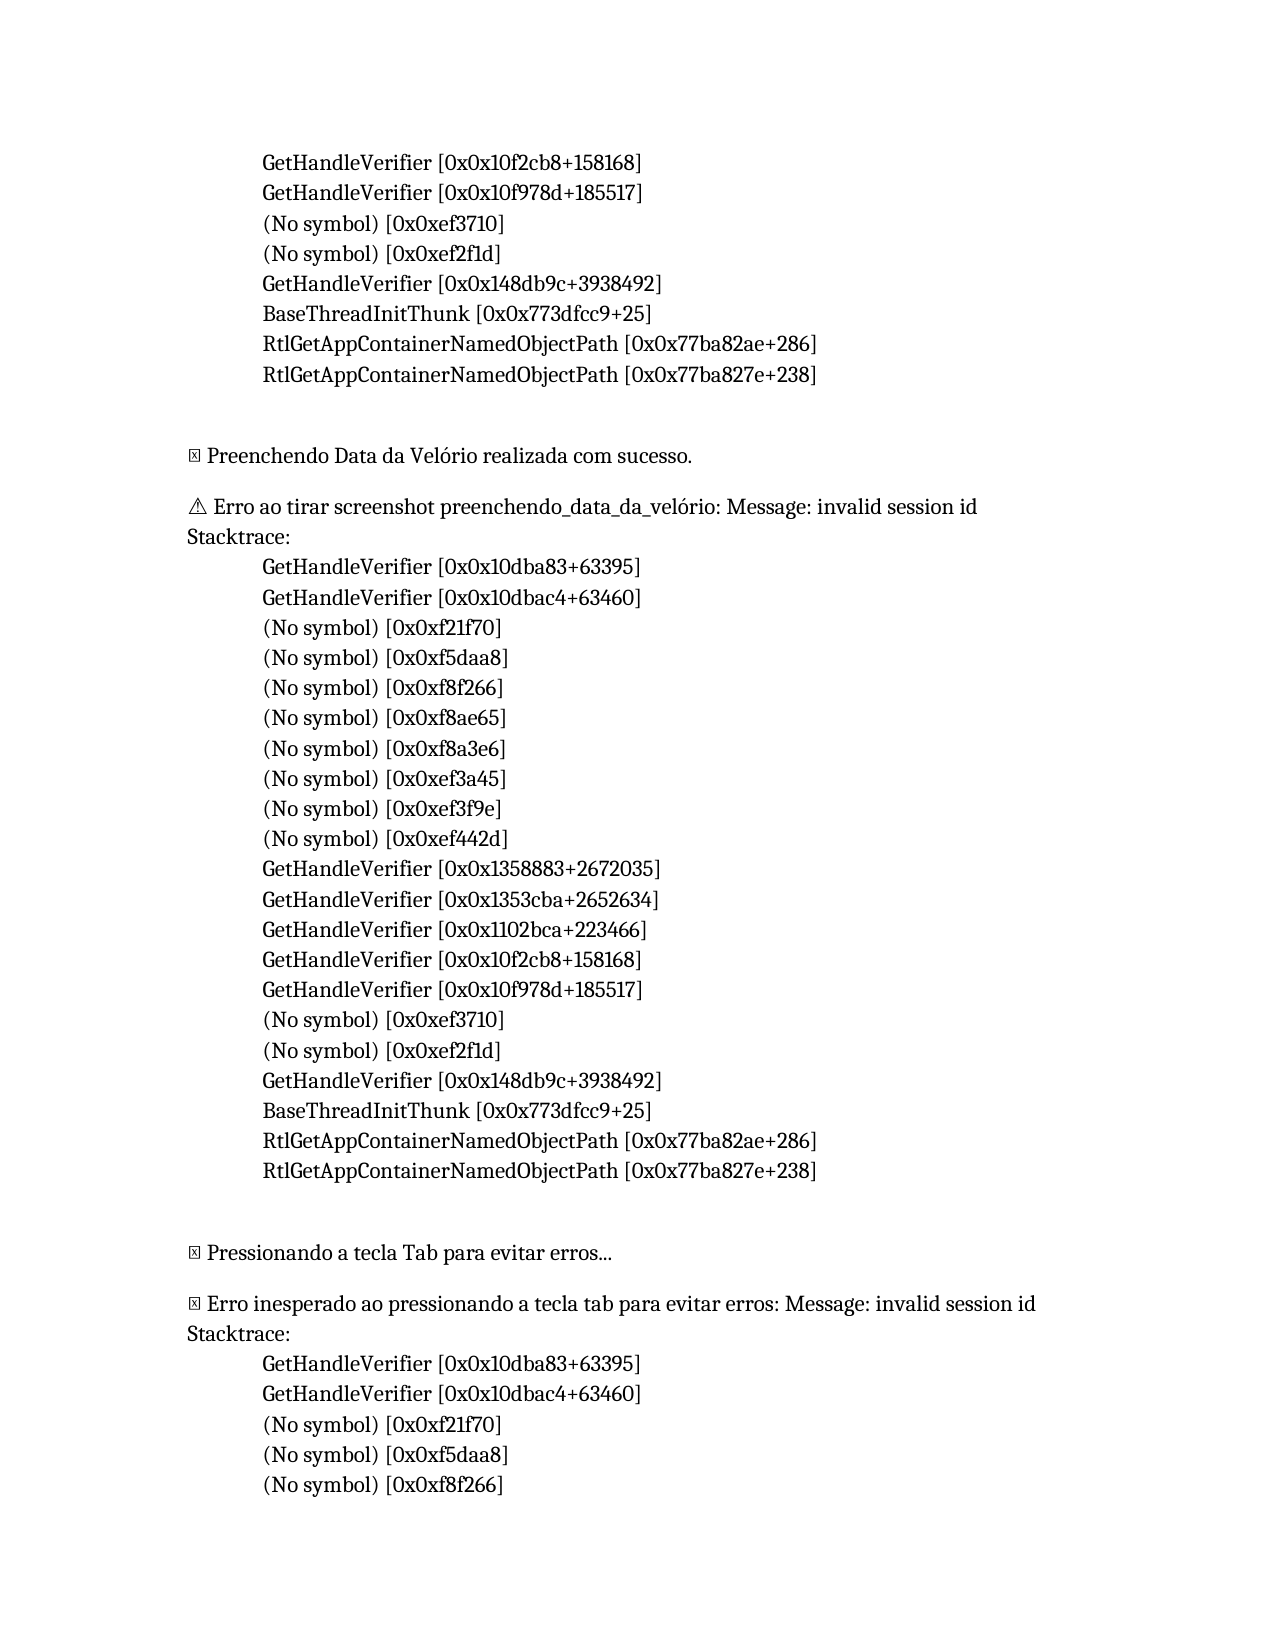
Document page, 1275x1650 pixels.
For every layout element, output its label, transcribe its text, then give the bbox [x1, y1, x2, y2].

text ✅ Preenchendo Data da Velório realizada com sucesso. [187, 443, 1087, 469]
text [187, 1291, 1087, 1498]
text 🔄 Pressionando a tecla Tab para evitar erros... [187, 1239, 1087, 1266]
text ⚠️ Erro ao tirar screenshot preenchendo_data_da_velório: Message: invalid session id Stacktrace: GetHandleVerifier [0x0x10dba83+63395] GetHandleVerifier [0x0x10dbac4+63460] (No symbol) [0x0xf21f70] (No symbol) [0x0xf5daa8] (No symbol) [0x0xf8f266] (No symbol) [0x0xf8ae65] (No symbol) [0x0xf8a3e6] (No symbol) [0x0xef3a45] (No symbol) [0x0xef3f9e] (No symbol) [0x0xef442d] GetHandleVerifier [0x0x1358883+2672035] GetHandleVerifier [0x0x1353cba+2652634] GetHandleVerifier [0x0x1102bca+223466] GetHandleVerifier [0x0x10f2cb8+158168] GetHandleVerifier [0x0x10f978d+185517] (No symbol) [0x0xef3710] (No symbol) [0x0xef2f1d] GetHandleVerifier [0x0x148db9c+3938492] BaseThreadInitThunk [0x0x773dfcc9+25] RtlGetAppContainerNamedObjectPath [0x0x77ba82ae+286] RtlGetAppContainerNamedObjectPath [0x0x77ba827e+238] [187, 494, 1087, 1215]
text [187, 150, 1087, 418]
